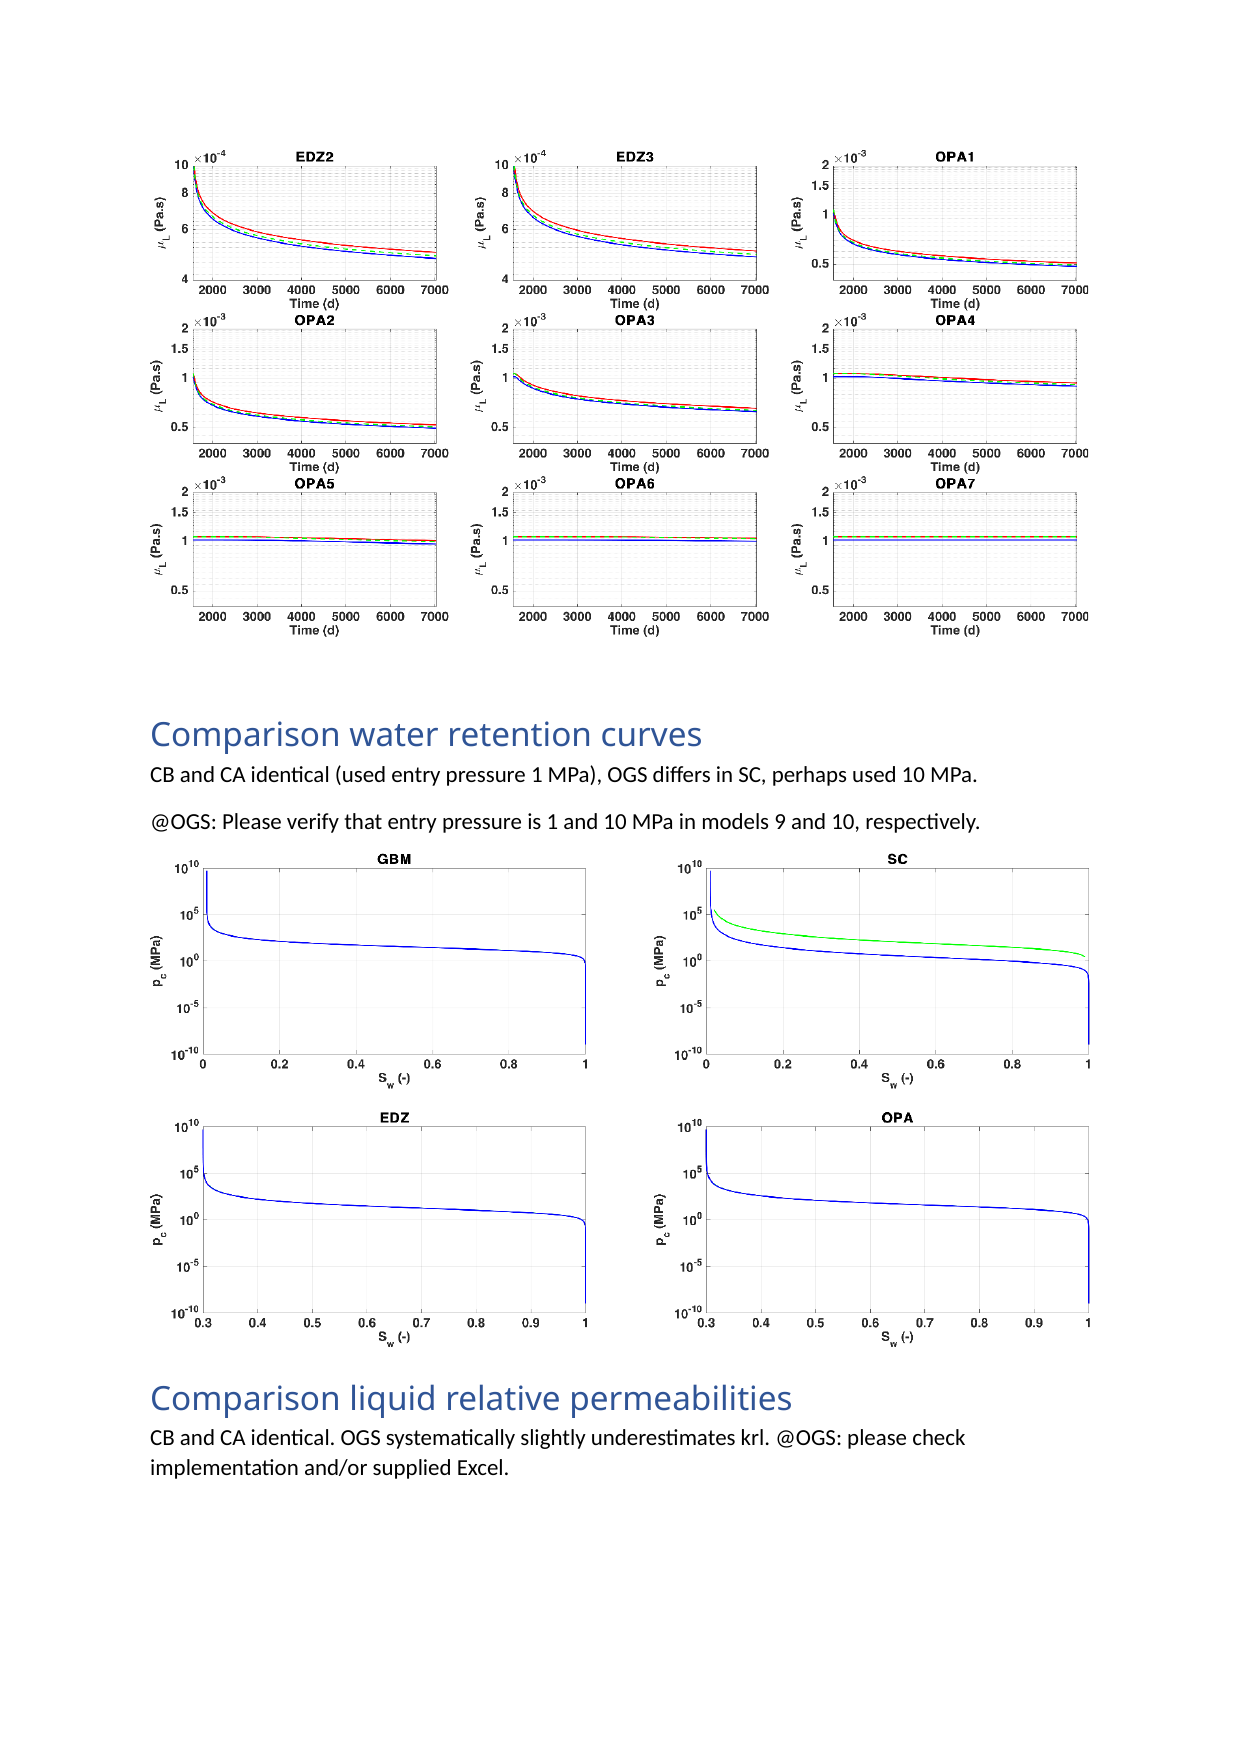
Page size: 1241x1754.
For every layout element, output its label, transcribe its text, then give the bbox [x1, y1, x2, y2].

text CB and CA identical. OGS systematically slightly underestimates krl. @OGS: please check implementation and/or supplied Excel. [150, 1423, 1090, 1481]
picture [150, 150, 1089, 637]
text @OGS: Please verify that entry pressure is 1 and 10 MPa in models 9 and 10, respectively. [150, 807, 1090, 835]
text CB and CA identical (used entry pressure 1 MPa), OGS differs in SC, perhaps used 10 MPa. [150, 760, 1090, 788]
picture [150, 853, 1090, 1347]
subtitle Comparison liquid relative permeabilities [150, 1374, 1090, 1420]
subtitle Comparison water retention curves [150, 711, 1090, 756]
